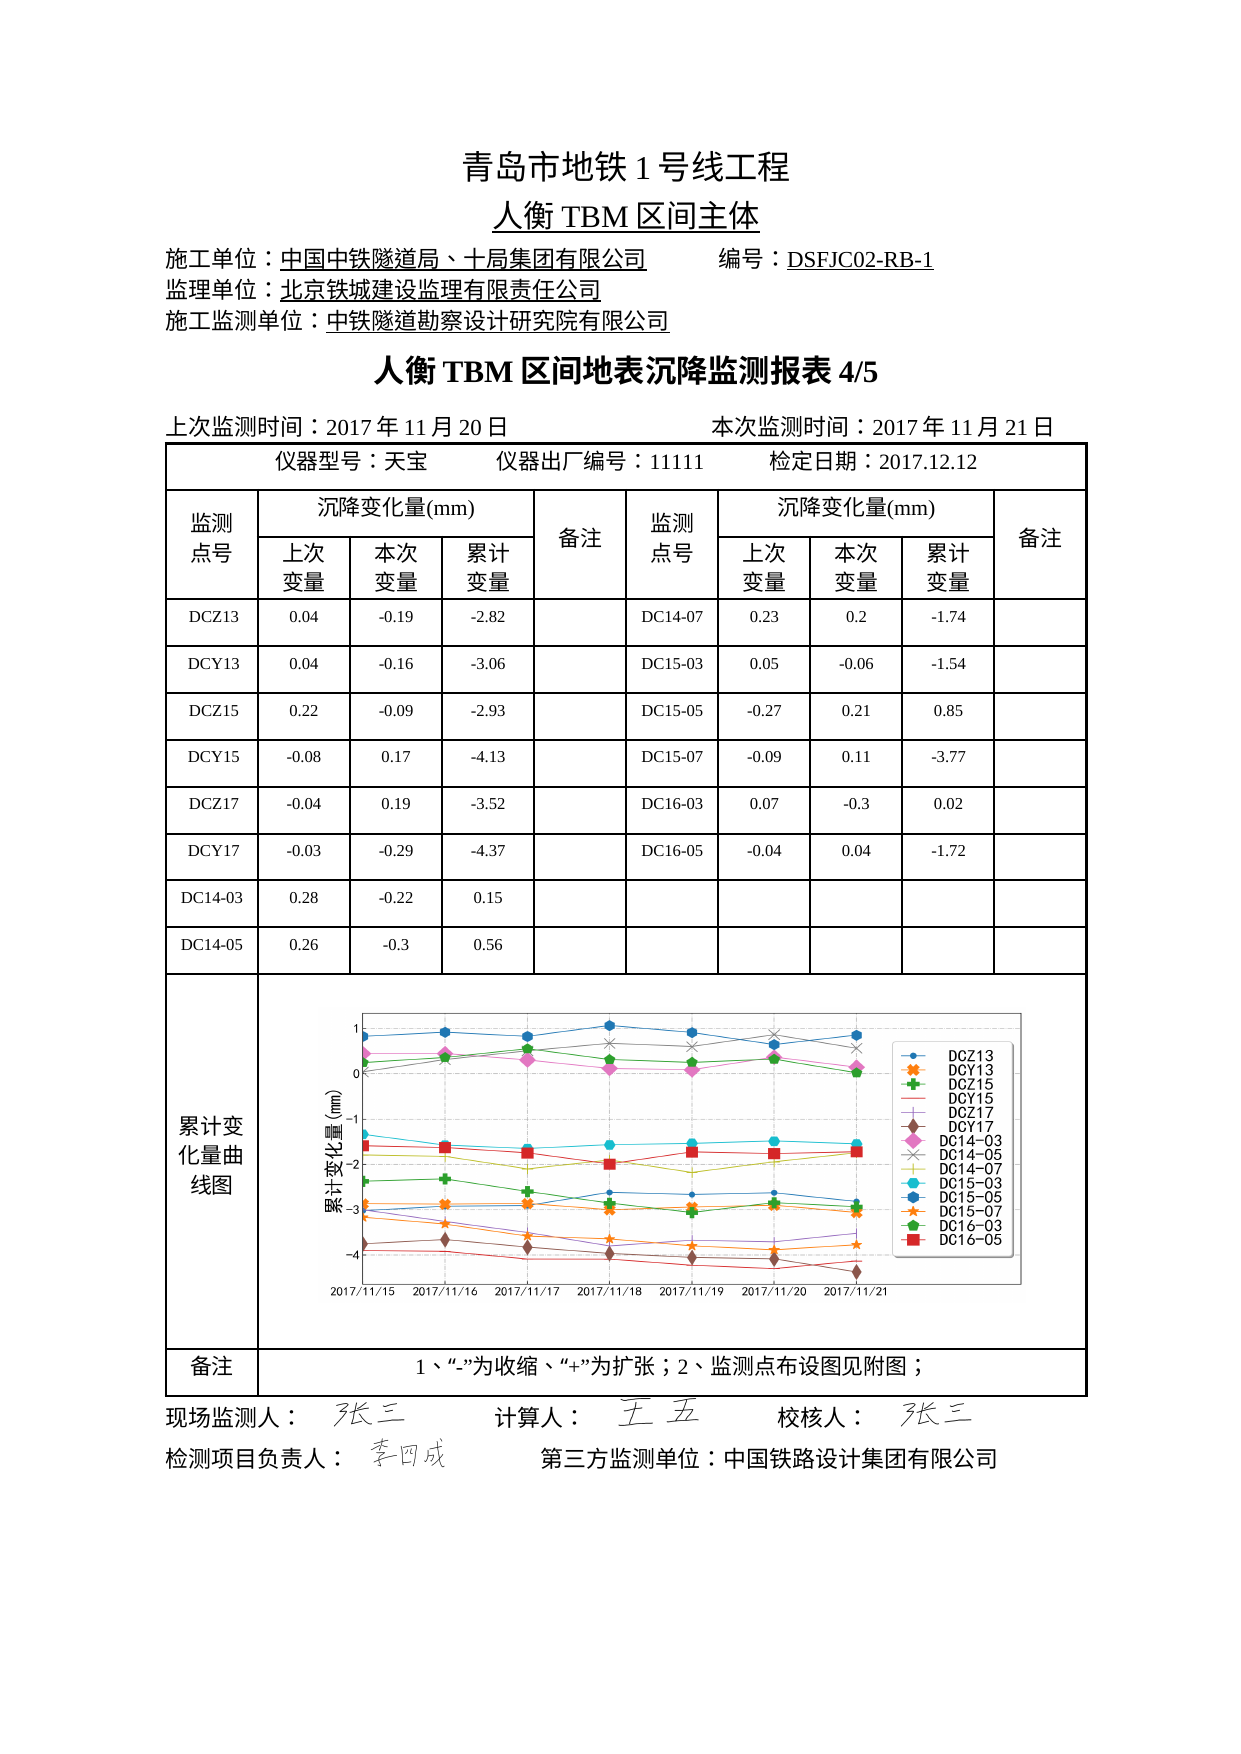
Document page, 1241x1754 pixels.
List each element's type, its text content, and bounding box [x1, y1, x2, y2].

table_cell -3.52 [443, 788, 533, 832]
table_cell 本次 变量 [811, 538, 901, 598]
table_cell [995, 741, 1085, 786]
text 人衡TBM区间地表沉降监测报表4/5 [165, 349, 1087, 392]
table_cell 1、“-”为收缩、“+”为扩张；2、监测点布设图见附图； [259, 1350, 1085, 1395]
table_cell 0.04 [811, 835, 901, 879]
picture [604, 1397, 723, 1427]
table_cell -0.09 [351, 694, 441, 739]
table_cell -2.82 [443, 600, 533, 645]
table_cell -0.19 [351, 600, 441, 645]
table_cell [719, 928, 809, 973]
table_cell -4.13 [443, 741, 533, 786]
table_cell 累计 变量 [443, 538, 533, 598]
table_cell 0.22 [259, 694, 349, 739]
table_cell DCZ17 [167, 788, 257, 832]
table_cell DC16-03 [627, 788, 717, 832]
table_cell -1.72 [903, 835, 993, 879]
table_cell DCZ13 [167, 600, 257, 645]
table_cell [535, 600, 625, 645]
table_cell 上次 变量 [719, 538, 809, 598]
table_cell 0.26 [259, 928, 349, 973]
table_cell 0.02 [903, 788, 993, 832]
table_cell 备注 [535, 491, 625, 598]
table_cell [535, 881, 625, 926]
text 人衡TBM区间主体 [165, 184, 1087, 239]
table_cell [995, 647, 1085, 692]
table_cell 备注 [167, 1350, 257, 1395]
table_cell -0.04 [719, 835, 809, 879]
table_cell 0.04 [259, 647, 349, 692]
table_cell -0.27 [719, 694, 809, 739]
table_cell DCY17 [167, 835, 257, 879]
table_cell [535, 835, 625, 879]
table_cell 沉降变化量(mm) [259, 491, 533, 536]
table_cell DCY15 [167, 741, 257, 786]
table_cell DCZ15 [167, 694, 257, 739]
table_cell -0.22 [351, 881, 441, 926]
table_cell -2.93 [443, 694, 533, 739]
table_cell [903, 928, 993, 973]
table_cell 累计变化量曲线图 [167, 975, 257, 1348]
table_cell [259, 975, 1085, 1348]
table_cell 0.23 [719, 600, 809, 645]
table_cell DC15-03 [627, 647, 717, 692]
table_cell 本次 变量 [351, 538, 441, 598]
table_cell -0.08 [259, 741, 349, 786]
table_cell [811, 881, 901, 926]
table_cell [995, 928, 1085, 973]
text 检测项目负责人： 第三方监测单位：中国铁路设计集团有限公司 [165, 1438, 1087, 1474]
picture [888, 1397, 1007, 1427]
table_cell 0.15 [443, 881, 533, 926]
table_cell DCY13 [167, 647, 257, 692]
table_cell 0.56 [443, 928, 533, 973]
table_cell 0.17 [351, 741, 441, 786]
table_cell -0.3 [351, 928, 441, 973]
table_cell [535, 928, 625, 973]
table_cell [995, 835, 1085, 879]
table_header 仪器型号：天宝 仪器出厂编号：11111 检定日期：2017.12.12 [167, 445, 1085, 489]
table_cell -4.37 [443, 835, 533, 879]
picture [321, 1397, 440, 1427]
table_cell 监测 点号 [167, 491, 257, 598]
table_cell [995, 881, 1085, 926]
text 青岛市地铁1号线工程 [165, 159, 1087, 184]
table_cell [995, 694, 1085, 739]
table_cell DC16-05 [627, 835, 717, 879]
table_cell -0.06 [811, 647, 901, 692]
picture [367, 1437, 486, 1468]
table_cell 0.07 [719, 788, 809, 832]
text 上次监测时间：2017年11月20日 本次监测时间：2017年11月21日 [165, 411, 1087, 442]
picture [317, 1007, 1027, 1303]
table_cell -1.74 [903, 600, 993, 645]
table_cell [627, 881, 717, 926]
table_cell -0.16 [351, 647, 441, 692]
table_cell 0.21 [811, 694, 901, 739]
table_cell 上次 变量 [259, 538, 349, 598]
table_cell -0.29 [351, 835, 441, 879]
table_cell DC14-03 [167, 881, 257, 926]
table_cell [995, 788, 1085, 832]
table_cell 累计 变量 [903, 538, 993, 598]
table_cell [627, 928, 717, 973]
table_cell -0.04 [259, 788, 349, 832]
table_cell 0.19 [351, 788, 441, 832]
table_cell [535, 788, 625, 832]
table_cell 0.2 [811, 600, 901, 645]
table_cell [719, 881, 809, 926]
text 施工单位：中国中铁隧道局、十局集团有限公司 编号：DSFJC02-RB-1 [165, 243, 1087, 274]
table_cell 0.04 [259, 600, 349, 645]
table_cell -3.77 [903, 741, 993, 786]
table_cell 备注 [995, 491, 1085, 598]
table_cell 监测 点号 [627, 491, 717, 598]
table_cell DC15-05 [627, 694, 717, 739]
table_cell 0.85 [903, 694, 993, 739]
table_cell [535, 647, 625, 692]
table_cell 0.28 [259, 881, 349, 926]
table_cell -0.3 [811, 788, 901, 832]
text 施工监测单位：中铁隧道勘察设计研究院有限公司 [165, 305, 1087, 337]
table_cell 0.11 [811, 741, 901, 786]
table_cell -3.06 [443, 647, 533, 692]
table_cell [995, 600, 1085, 645]
table_cell 0.05 [719, 647, 809, 692]
table_cell [903, 881, 993, 926]
table_cell [811, 928, 901, 973]
table_cell -0.03 [259, 835, 349, 879]
table_cell [535, 741, 625, 786]
table_cell DC14-07 [627, 600, 717, 645]
table_cell DC15-07 [627, 741, 717, 786]
table_cell -1.54 [903, 647, 993, 692]
text 监理单位：北京铁城建设监理有限责任公司 [165, 274, 1087, 305]
table_cell 沉降变化量(mm) [719, 491, 993, 536]
table_cell [535, 694, 625, 739]
table_cell DC14-05 [167, 928, 257, 973]
table_cell -0.09 [719, 741, 809, 786]
